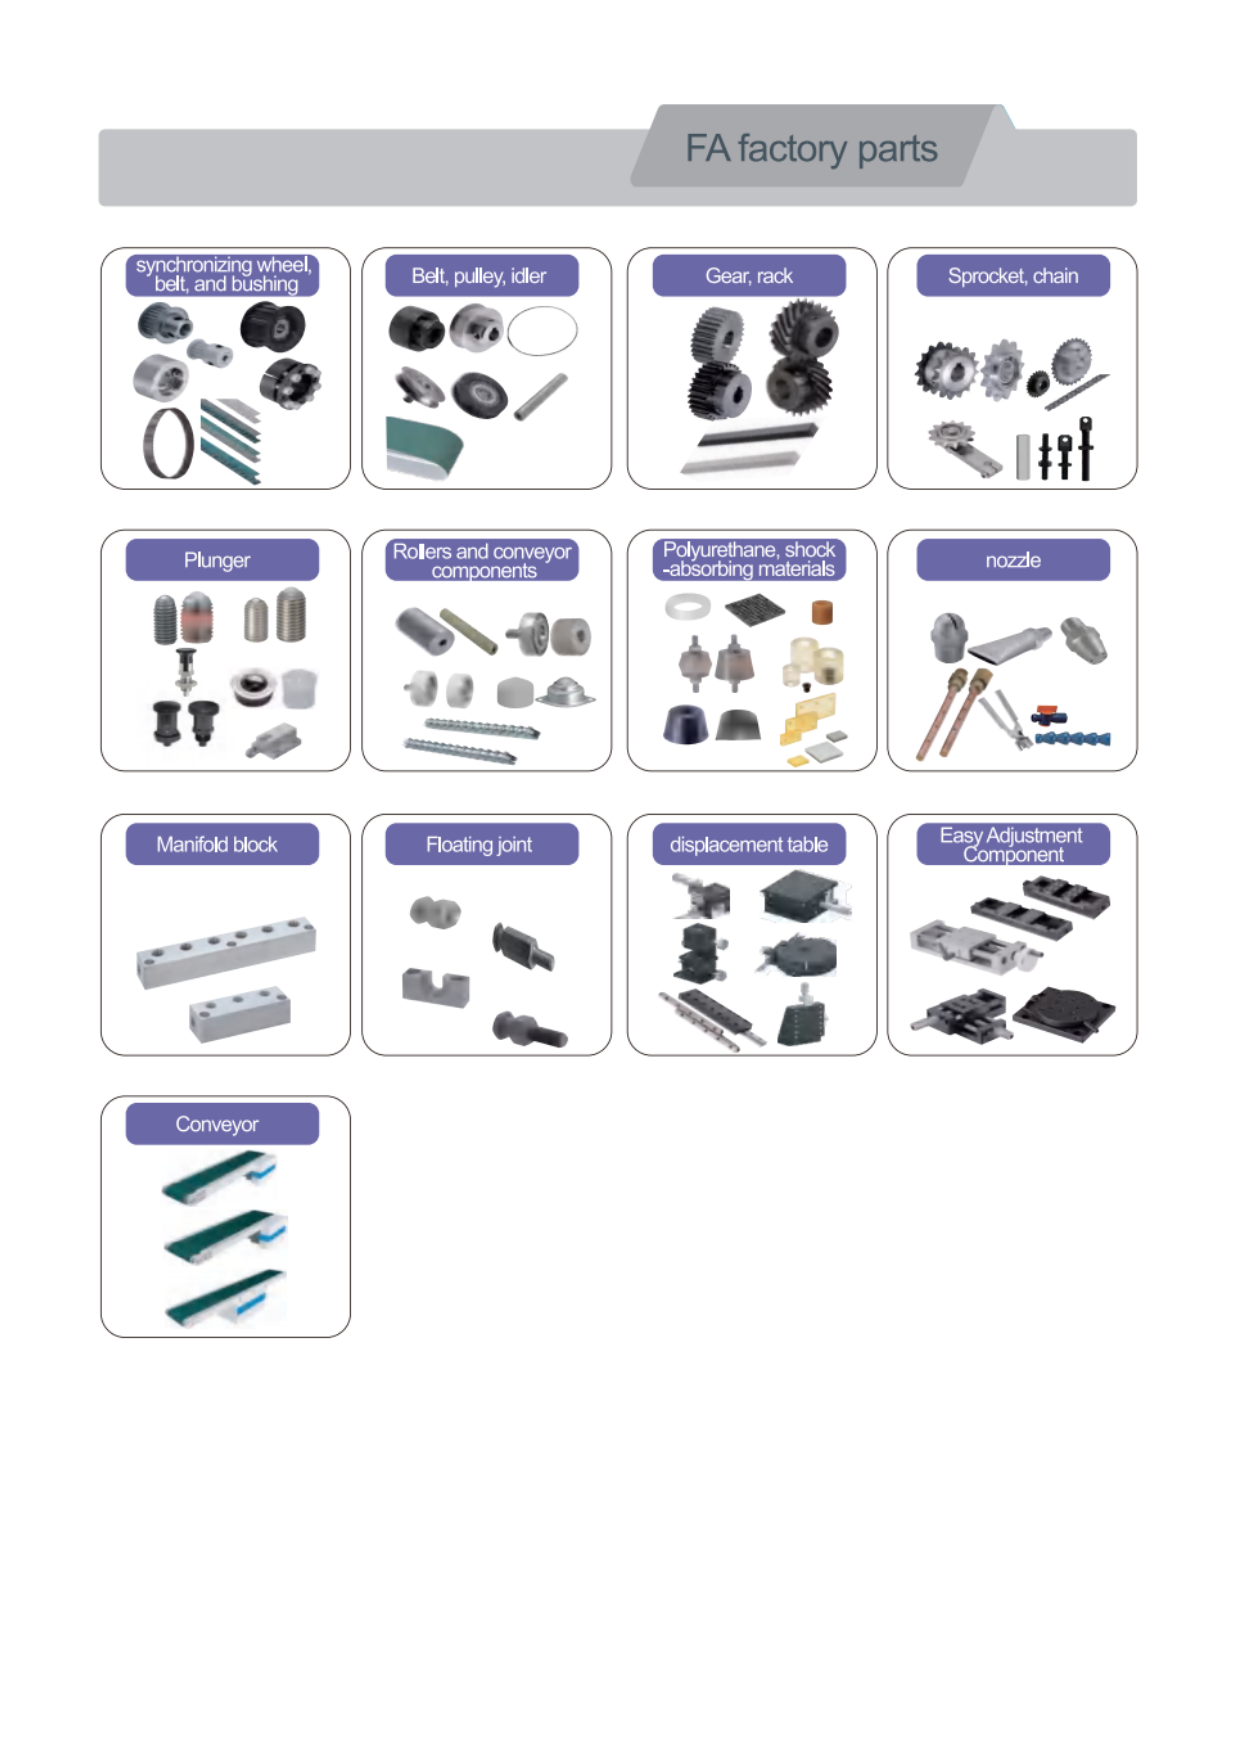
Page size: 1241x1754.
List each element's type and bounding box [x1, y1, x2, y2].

picture [75, 89, 1154, 1369]
